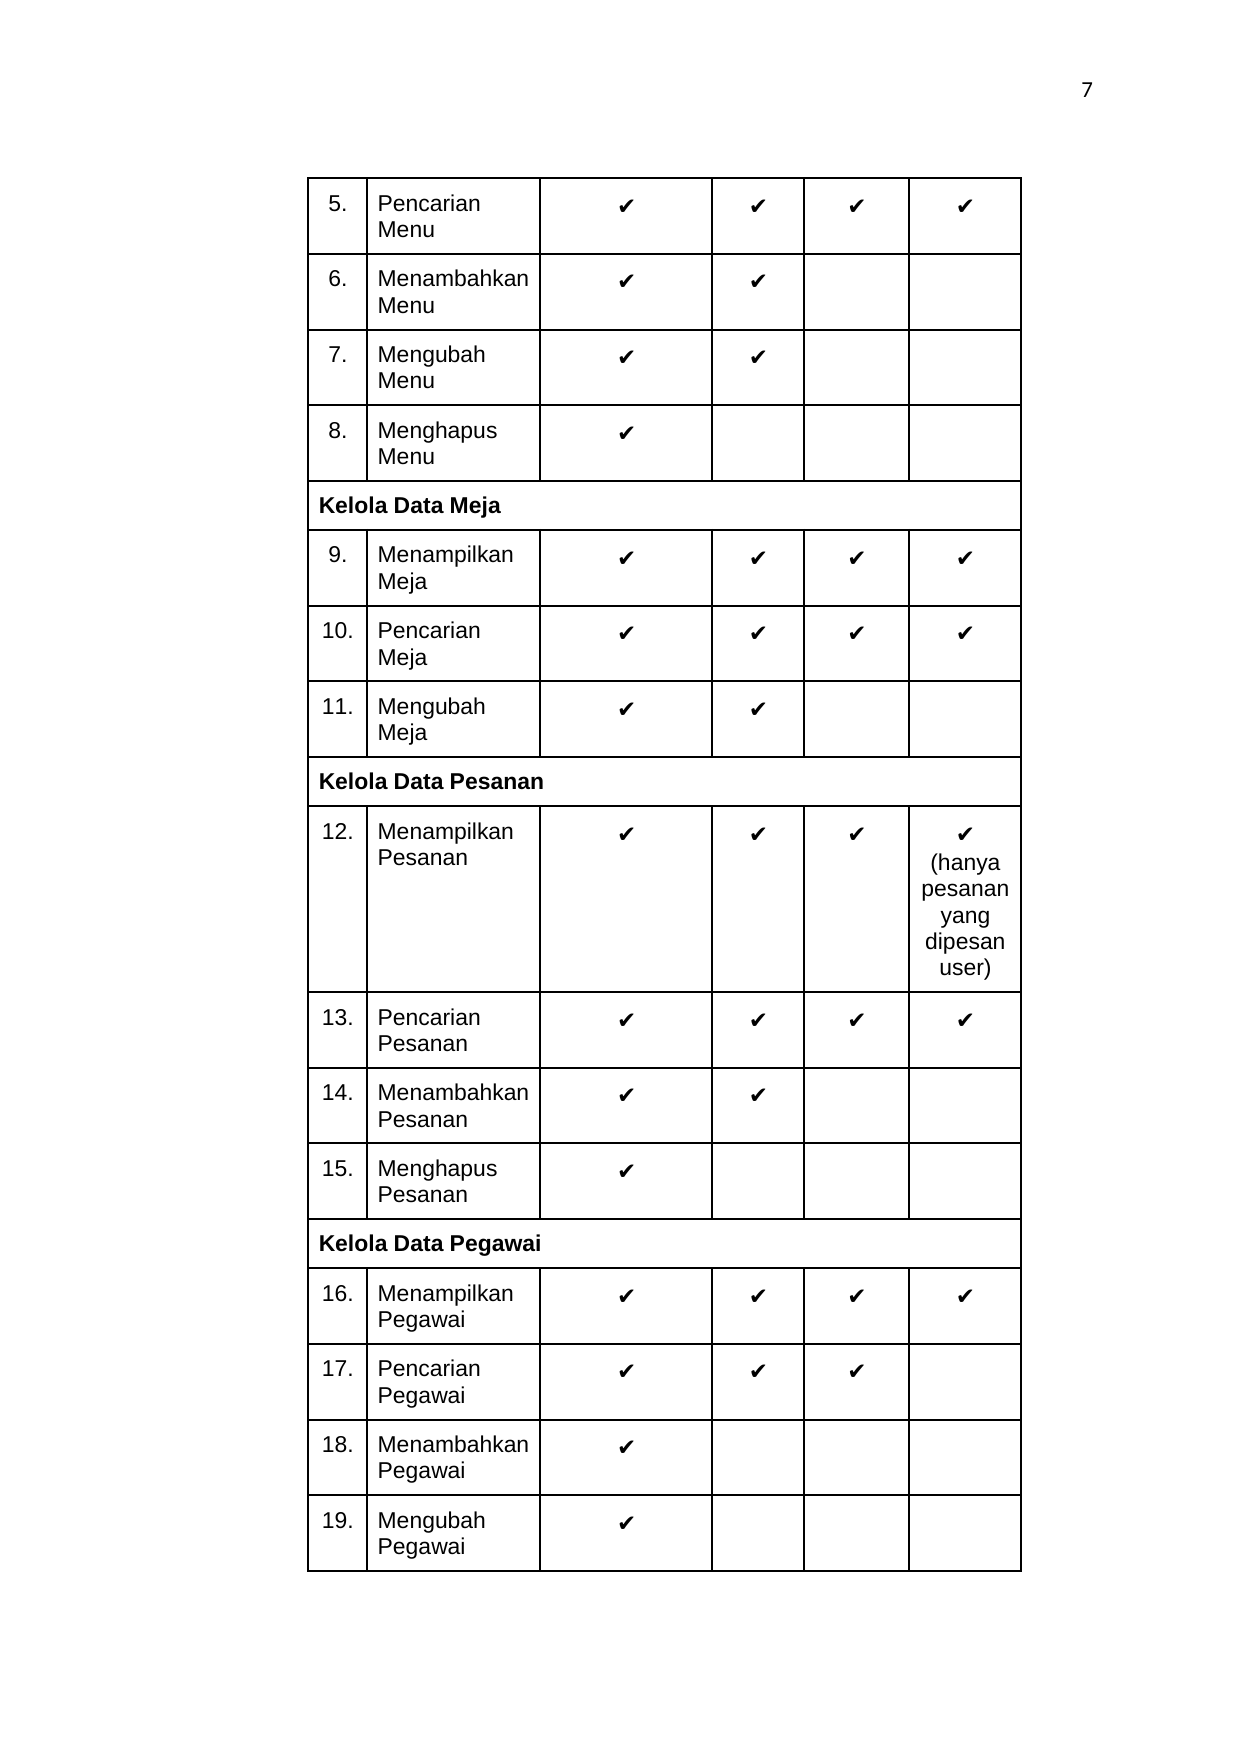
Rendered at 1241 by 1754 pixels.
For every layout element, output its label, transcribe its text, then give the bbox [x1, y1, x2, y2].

table_cell [910, 1069, 1020, 1142]
table_cell [805, 331, 908, 404]
table_cell [713, 1144, 803, 1218]
table_cell ✔ [713, 255, 803, 328]
table_cell Kelola Data Pegawai [309, 1220, 1020, 1267]
table_cell ✔ [805, 607, 908, 680]
table_cell Pencarian Menu [368, 179, 539, 253]
table_cell ✔ [541, 406, 711, 480]
table_cell ✔ [805, 1345, 908, 1418]
table_cell 19. [309, 1496, 366, 1570]
table_cell [805, 1421, 908, 1494]
table_cell ✔ [541, 331, 711, 404]
table_cell [805, 255, 908, 328]
table_cell ✔ [713, 179, 803, 253]
table_cell ✔ [805, 179, 908, 253]
table_cell ✔ [541, 255, 711, 328]
table_cell [910, 1345, 1020, 1418]
table_cell 13. [309, 993, 366, 1067]
table_cell ✔ [713, 1269, 803, 1343]
table_cell Menampilkan Pegawai [368, 1269, 539, 1343]
table_cell 18. [309, 1421, 366, 1494]
table_cell 15. [309, 1144, 366, 1218]
table_cell 8. [309, 406, 366, 480]
table_cell 17. [309, 1345, 366, 1418]
table_cell ✔ [713, 331, 803, 404]
table_cell 14. [309, 1069, 366, 1142]
table_cell [713, 1421, 803, 1494]
table_cell Pencarian Pesanan [368, 993, 539, 1067]
table_cell ✔ [713, 531, 803, 604]
table_cell Menambahkan Pegawai [368, 1421, 539, 1494]
table_cell ✔ [541, 179, 711, 253]
table_cell ✔ [541, 1069, 711, 1142]
table_cell ✔ [713, 607, 803, 680]
table_cell ✔ [541, 1345, 711, 1418]
table_cell ✔ [541, 993, 711, 1067]
table_cell ✔ [713, 682, 803, 756]
table_cell ✔ [910, 1269, 1020, 1343]
table_cell [910, 255, 1020, 328]
table_cell Menghapus Menu [368, 406, 539, 480]
table_cell ✔ [805, 531, 908, 604]
table_cell ✔ [541, 682, 711, 756]
table_cell ✔ [805, 1269, 908, 1343]
table_cell [910, 1421, 1020, 1494]
table_cell ✔ [541, 807, 711, 991]
table_cell Menambahkan Pesanan [368, 1069, 539, 1142]
table_cell Menampilkan Meja [368, 531, 539, 604]
table_cell Pencarian Meja [368, 607, 539, 680]
table_cell [805, 1144, 908, 1218]
table_cell Mengubah Meja [368, 682, 539, 756]
table_cell 16. [309, 1269, 366, 1343]
table_cell ✔ [713, 993, 803, 1067]
table_cell [713, 406, 803, 480]
table_cell 5. [309, 179, 366, 253]
table_cell ✔ [910, 607, 1020, 680]
table_cell ✔ [541, 1496, 711, 1570]
table_cell Menambahkan Menu [368, 255, 539, 328]
table_cell Pencarian Pegawai [368, 1345, 539, 1418]
table_cell 12. [309, 807, 366, 991]
table_cell [805, 406, 908, 480]
table_cell [910, 331, 1020, 404]
table_cell [910, 406, 1020, 480]
table_cell Kelola Data Meja [309, 482, 1020, 529]
table_cell ✔ [805, 993, 908, 1067]
table_cell [910, 1496, 1020, 1570]
table_cell 6. [309, 255, 366, 328]
table_cell 11. [309, 682, 366, 756]
table_cell Mengubah Pegawai [368, 1496, 539, 1570]
table_cell ✔ [713, 807, 803, 991]
table_cell Menampilkan Pesanan [368, 807, 539, 991]
table_cell 10. [309, 607, 366, 680]
table_cell ✔ [910, 179, 1020, 253]
table_cell ✔ [910, 993, 1020, 1067]
table_cell [910, 1144, 1020, 1218]
table_cell Menghapus Pesanan [368, 1144, 539, 1218]
table_cell ✔ [541, 1421, 711, 1494]
table_cell [805, 1069, 908, 1142]
table_cell [805, 1496, 908, 1570]
table_cell [713, 1496, 803, 1570]
table_cell ✔ [541, 531, 711, 604]
table_cell ✔ [713, 1345, 803, 1418]
table_cell ✔ [541, 1144, 711, 1218]
table_cell [805, 682, 908, 756]
table_cell 9. [309, 531, 366, 604]
table_cell ✔ (hanya pesanan yang dipesan user) [910, 807, 1020, 991]
table_cell ✔ [541, 1269, 711, 1343]
table_cell 7. [309, 331, 366, 404]
table_cell Mengubah Menu [368, 331, 539, 404]
table_cell ✔ [713, 1069, 803, 1142]
table_cell ✔ [910, 531, 1020, 604]
table_cell Kelola Data Pesanan [309, 758, 1020, 805]
table_cell [910, 682, 1020, 756]
table_cell ✔ [541, 607, 711, 680]
table_cell ✔ [805, 807, 908, 991]
